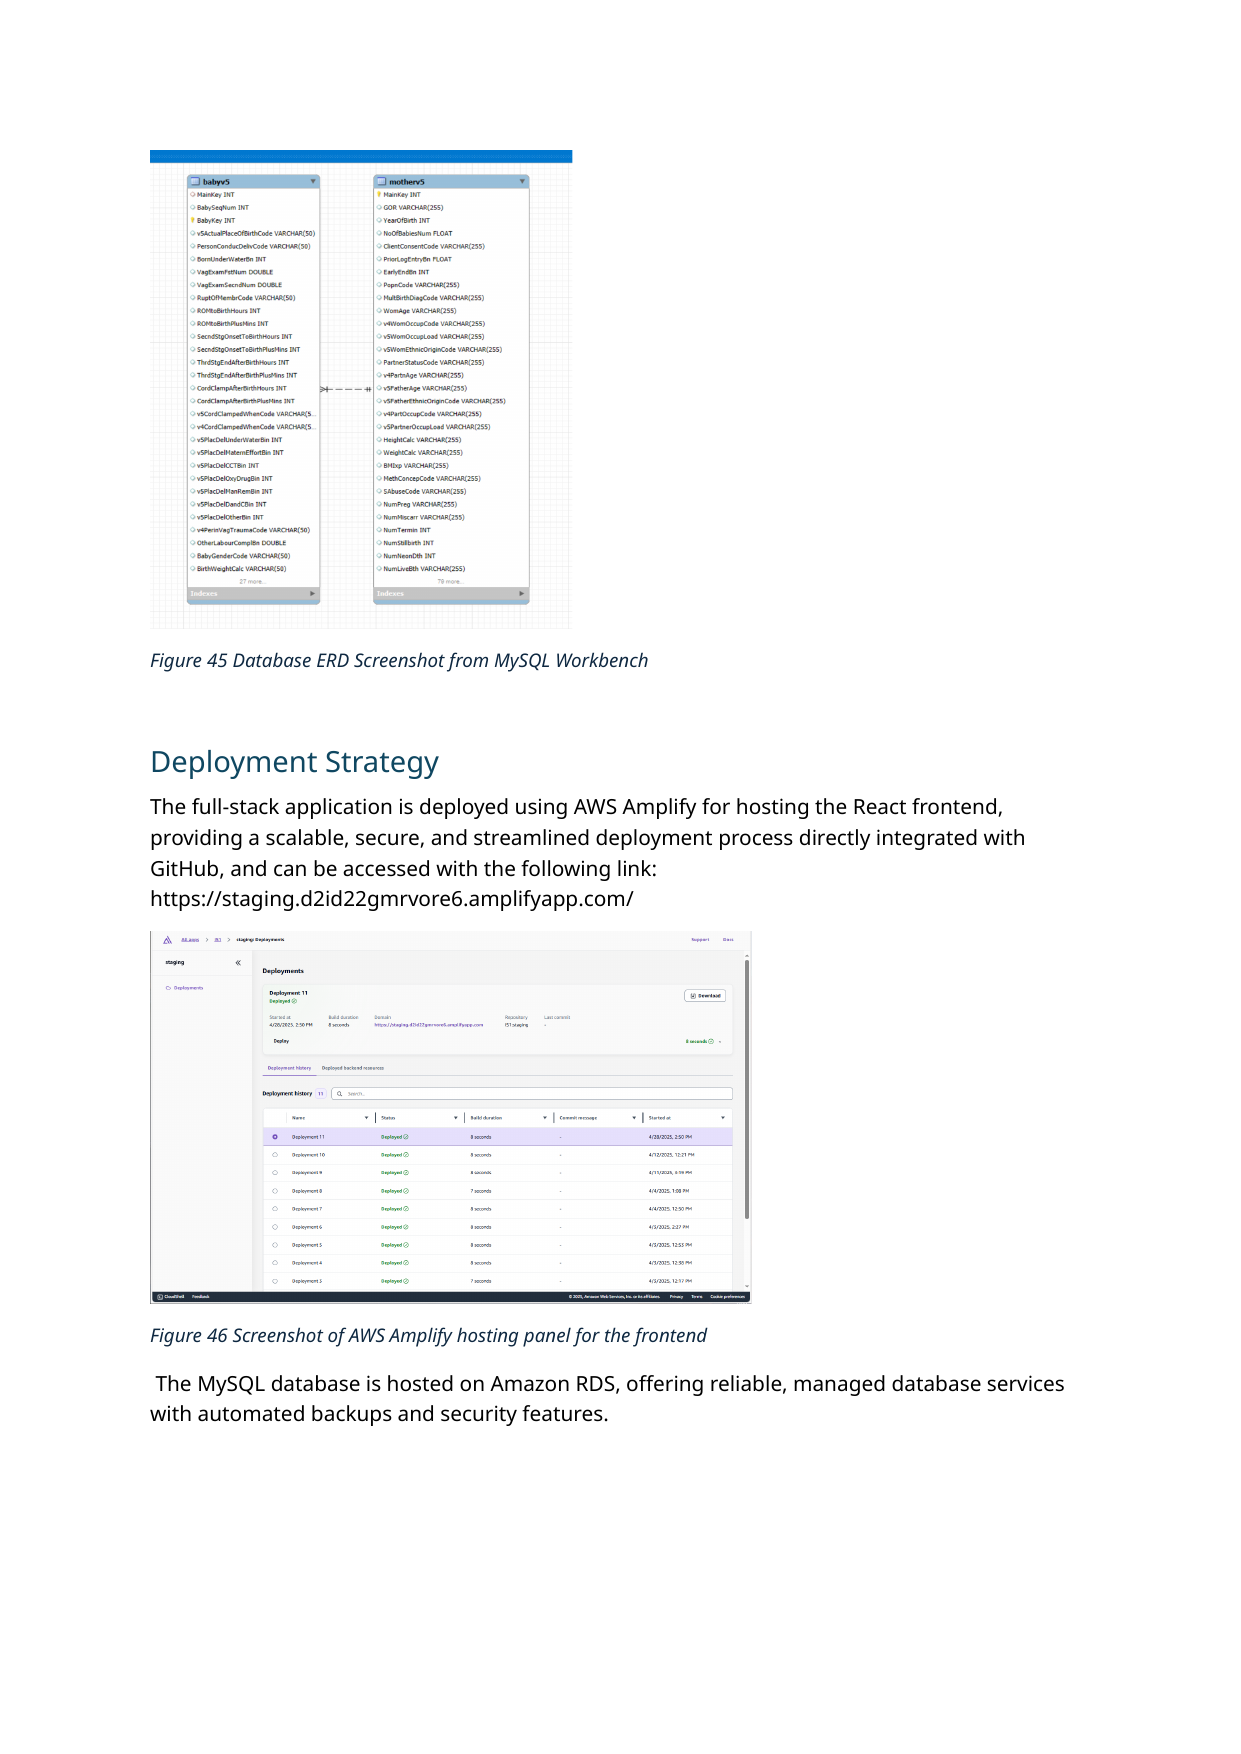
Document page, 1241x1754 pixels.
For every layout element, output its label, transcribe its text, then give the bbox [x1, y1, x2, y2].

subtitle Deployment Strategy [150, 741, 1090, 781]
picture [150, 931, 752, 1304]
text The full-stack application is deployed using AWS Amplify for hosting the React frontend, providing a scalable, secure, and streamlined deployment process directly integrated with GitHub, and can be accessed with the following link: https://staging.d2id22gmrvore6.amplifyapp.com/ [150, 792, 1090, 913]
text The MySQL database is hosted on Amazon RDS, offering reliable, managed database services with automated backups and security features. [150, 1369, 1090, 1428]
picture [150, 150, 573, 629]
